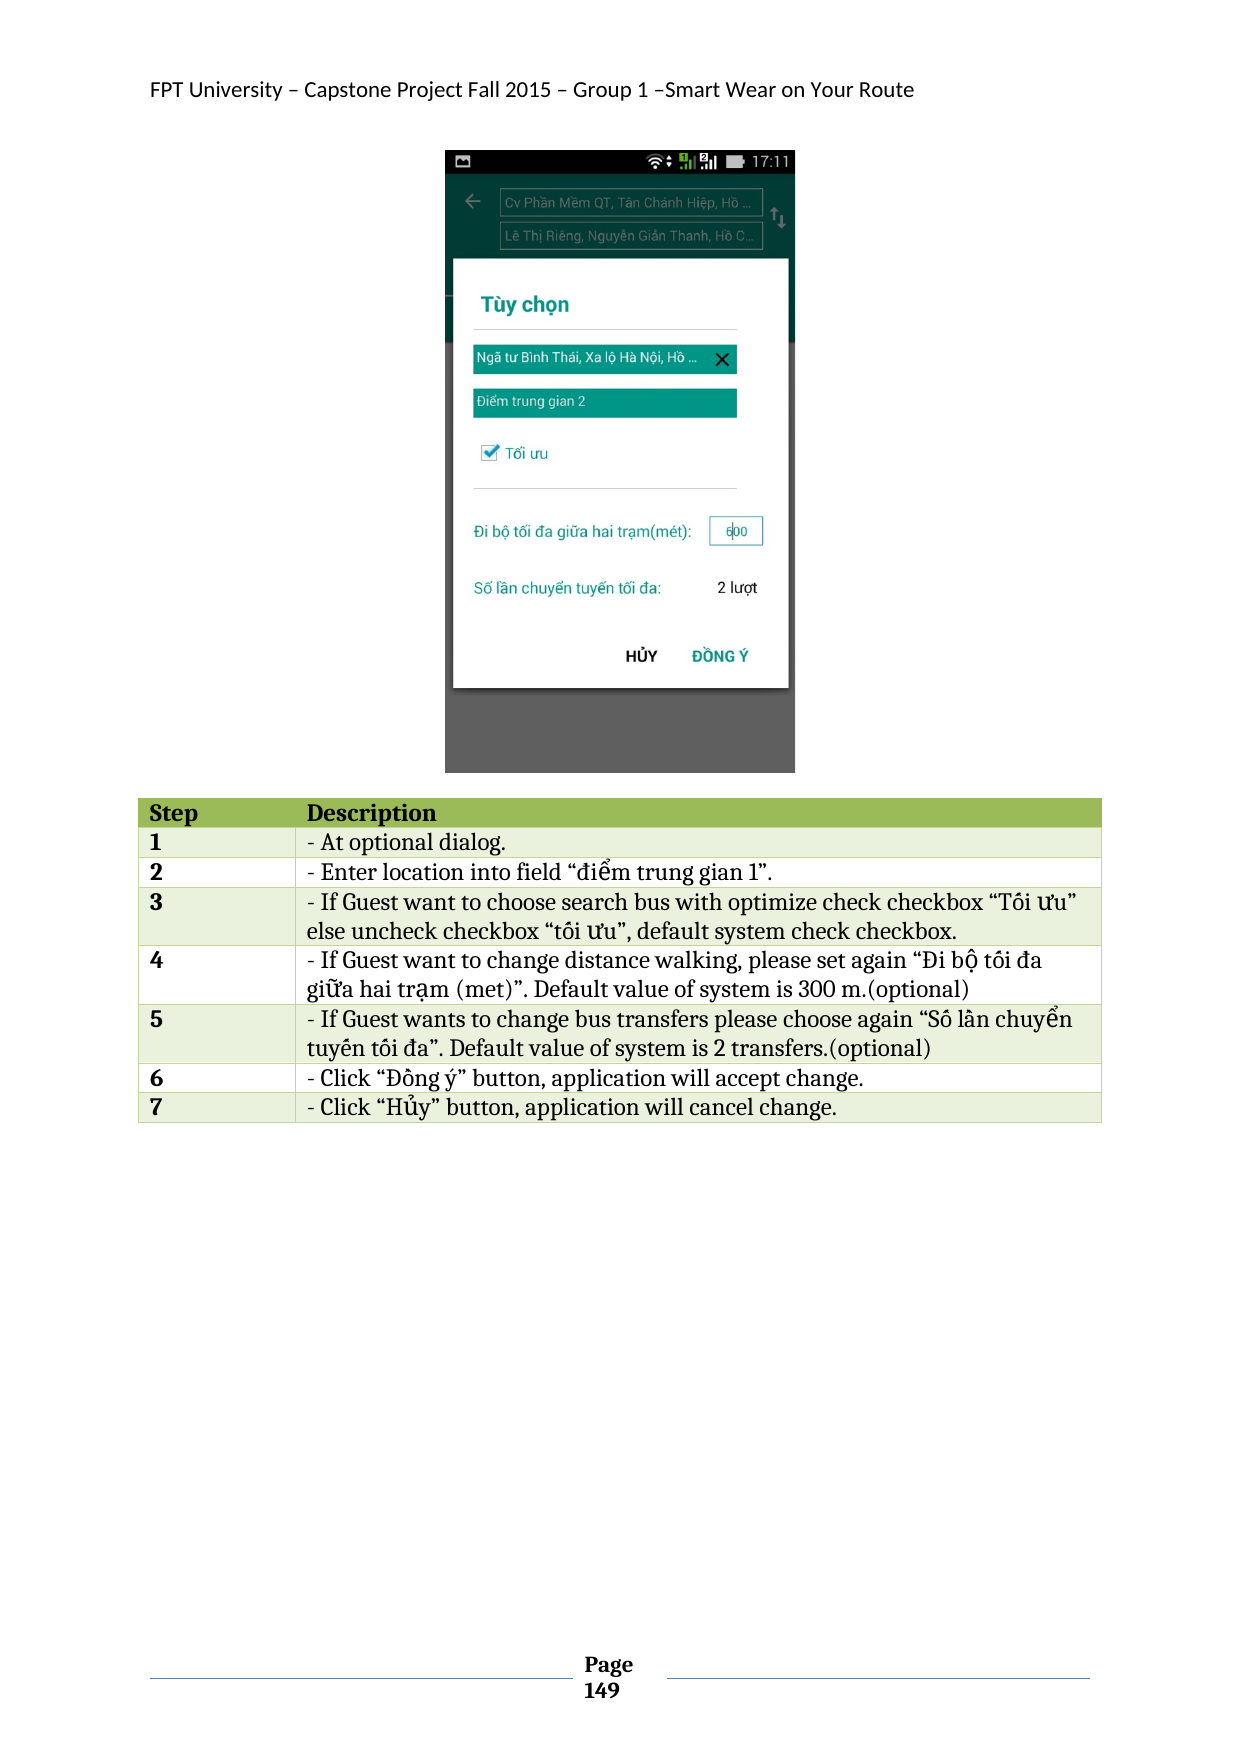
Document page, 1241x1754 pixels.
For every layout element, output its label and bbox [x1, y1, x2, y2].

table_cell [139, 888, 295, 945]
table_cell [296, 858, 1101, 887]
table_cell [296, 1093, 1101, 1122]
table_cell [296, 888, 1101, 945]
picture [445, 150, 796, 773]
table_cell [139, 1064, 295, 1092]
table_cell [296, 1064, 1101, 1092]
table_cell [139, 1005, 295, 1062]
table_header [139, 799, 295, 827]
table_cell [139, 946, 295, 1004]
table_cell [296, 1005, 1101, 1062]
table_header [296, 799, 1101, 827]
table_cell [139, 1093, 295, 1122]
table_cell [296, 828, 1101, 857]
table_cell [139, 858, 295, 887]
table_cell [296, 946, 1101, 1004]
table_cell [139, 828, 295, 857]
